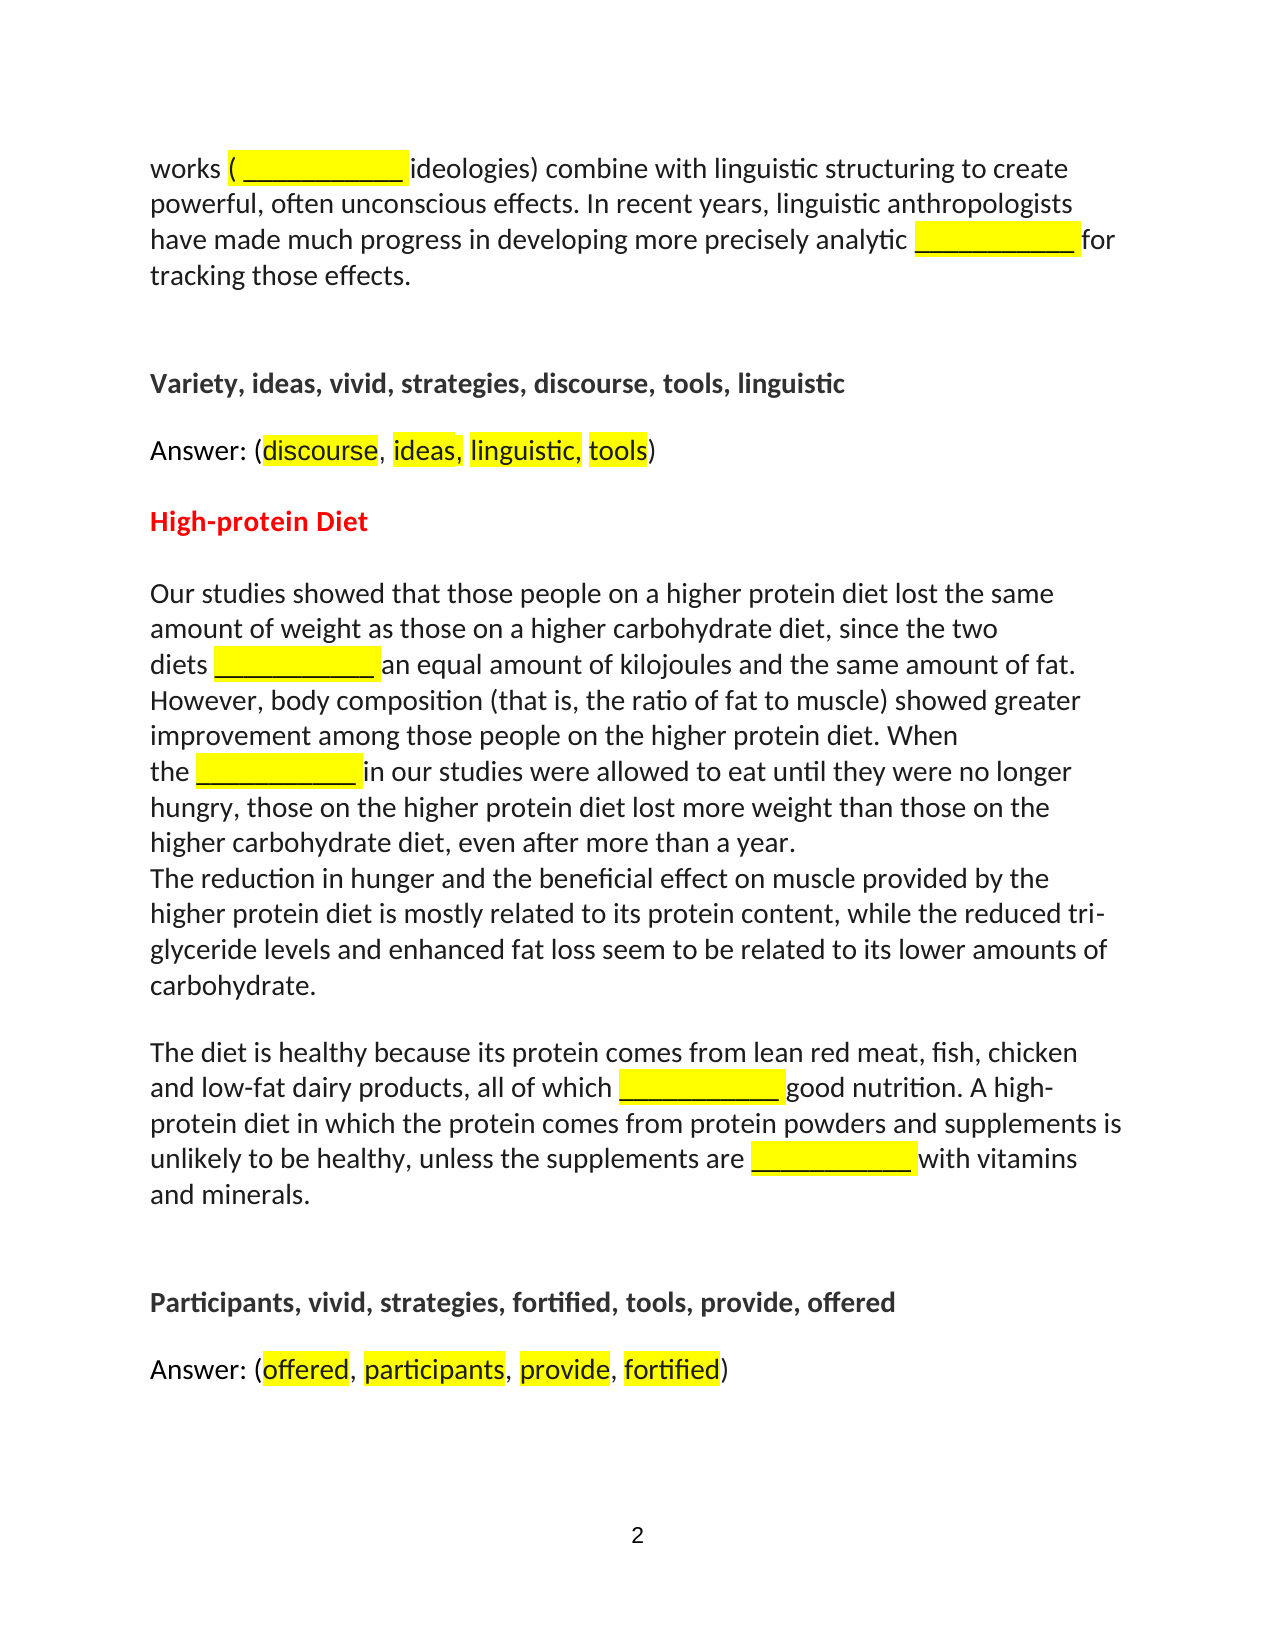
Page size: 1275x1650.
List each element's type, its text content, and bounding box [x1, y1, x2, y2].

text Answer: (offered, participants, provide, fortified) [150, 1351, 263, 1386]
text Variety, ideas, vivid, strategies, discourse, tools, linguistic [150, 365, 1125, 400]
text Answer: (offered, participants, provide, fortified) [720, 1351, 1125, 1386]
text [150, 150, 1125, 292]
text Our studies showed that those people on a higher protein diet lost the same amount of weight as those on a higher carbohydrate diet, since the two diets ___________ an equal amount of kilojoules and the same amount of fat. However, body composition (that is, the ratio of fat to muscle) showed greater improvement among those people on the higher protein diet. When the ___________ in our studies were allowed to eat until they were no longer hungry, those on the higher protein diet lost more weight than those on the higher carbohydrate diet, even after more than a year. [150, 575, 1125, 860]
text The reduction in hunger and the beneficial effect on muscle provided by the higher protein diet is mostly related to its protein content, while the reduced triglyceride levels and enhanced fat loss seem to be related to its lower amounts of carbohydrate. [150, 860, 1125, 1002]
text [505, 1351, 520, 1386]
subtitle High-protein Diet [150, 503, 1125, 538]
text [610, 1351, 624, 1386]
text Answer: (discourse, ideas, linguistic, tools) [647, 432, 1125, 467]
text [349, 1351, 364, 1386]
text Answer: (discourse, ideas, linguistic, tools) [150, 432, 393, 467]
text Participants, vivid, strategies, fortified, tools, provide, offered [150, 1284, 1125, 1319]
text The diet is healthy because its protein comes from lean red meat, fish, chicken and low-fat dairy products, all of which ___________ good nutrition. A high-protein diet in which the protein comes from protein powders and supplements is unlikely to be healthy, unless the supplements are ___________ with vitamins and minerals. [150, 1034, 1125, 1212]
